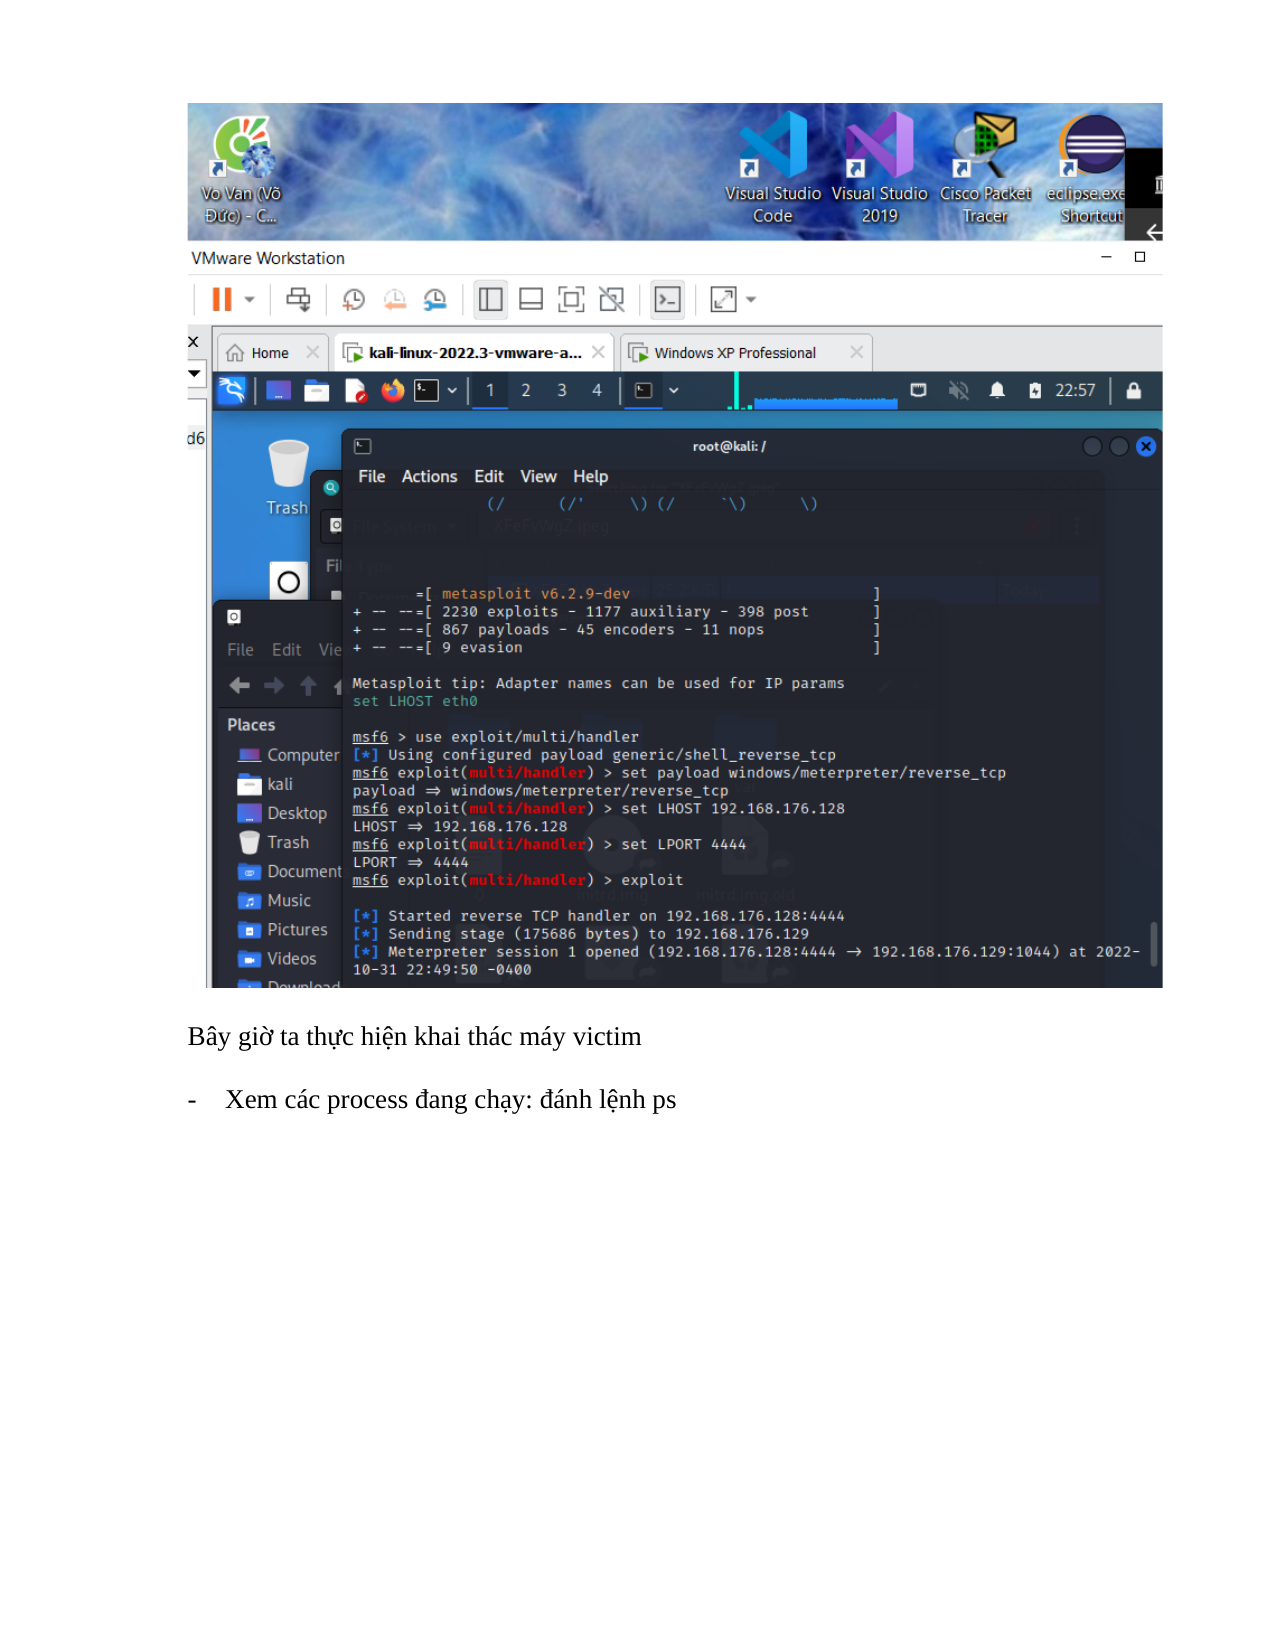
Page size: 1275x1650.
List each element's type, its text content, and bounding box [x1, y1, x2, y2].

list Xem các process đang chạy: đánh lệnh ps [187, 1083, 1125, 1114]
picture [187, 103, 1163, 988]
text Bây giờ ta thực hiện khai thác máy victim [150, 1020, 1125, 1051]
